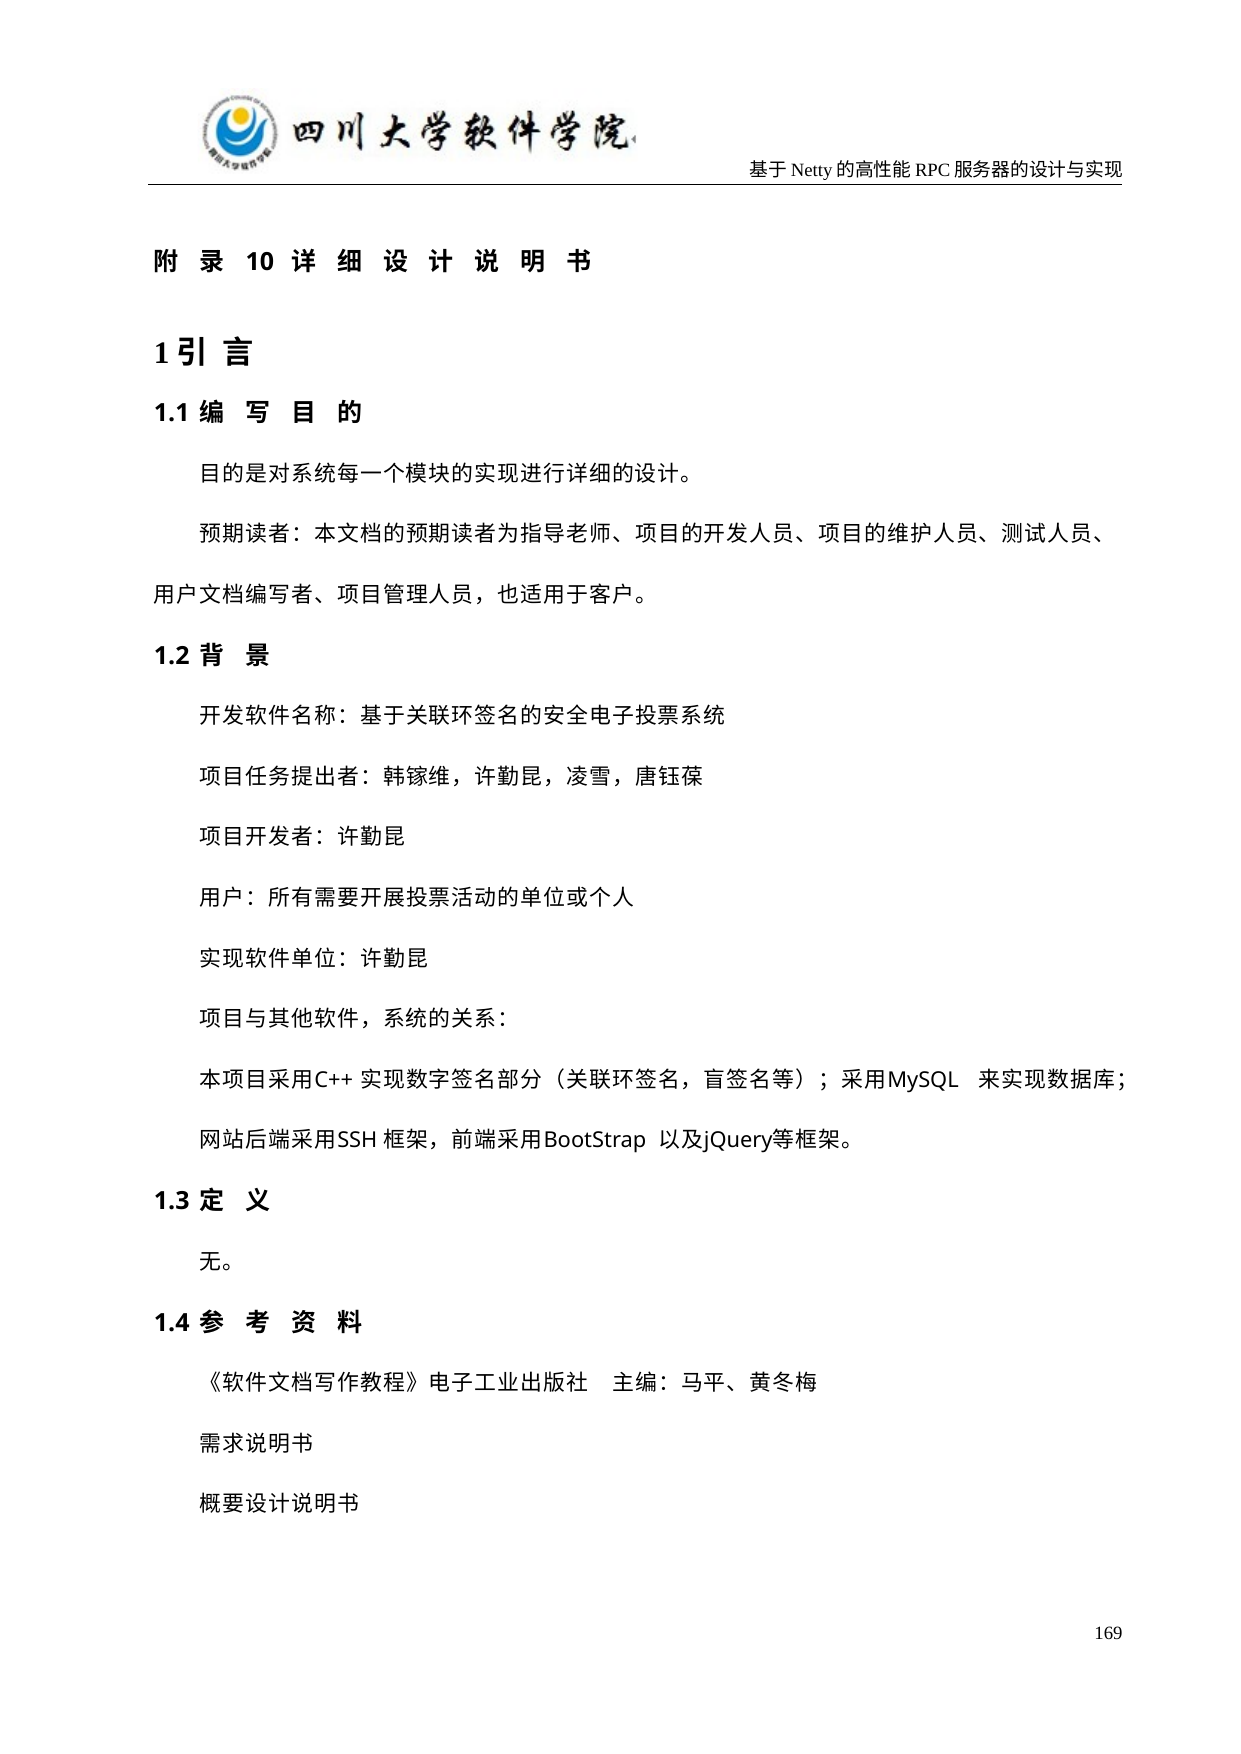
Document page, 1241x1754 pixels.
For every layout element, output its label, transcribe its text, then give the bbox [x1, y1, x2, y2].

text 用户：所有需要开展投票活动的单位或个人 [154, 865, 1116, 926]
text 概要设计说明书 [154, 1472, 1116, 1532]
text 目的是对系统每一个模块的实现进行详细的设计。 [154, 441, 1116, 502]
text 1.1编写目的 [154, 380, 1116, 441]
text 实现软件单位：许勤昆 [154, 926, 1116, 987]
text 无。 [154, 1229, 1116, 1290]
text 项目与其他软件，系统的关系： [154, 987, 1116, 1047]
text 1.4参考资料 [154, 1290, 1116, 1350]
text 开发软件名称：基于关联环签名的安全电子投票系统 [154, 683, 1116, 744]
picture [197, 88, 639, 177]
text 1.2背景 [154, 623, 1116, 683]
text 网站后端采用SSH框架，前端采用BootStrap以及jQuery等框架。 [154, 1108, 1116, 1168]
text 项目任务提出者：韩镓维，许勤昆，凌雪，唐钰葆 [154, 744, 1116, 805]
text 需求说明书 [154, 1411, 1116, 1472]
text 本项目采用C++实现数字签名部分（关联环签名，盲签名等）；采用MySQL来实现数据库； [154, 1047, 1116, 1108]
subtitle 附录10 详细设计说明书 [154, 229, 1116, 289]
text 项目开发者：许勤昆 [154, 805, 1116, 865]
subtitle 1引言 [154, 320, 1116, 380]
text 1.3定义 [154, 1168, 1116, 1229]
text 《软件文档写作教程》电子工业出版社 主编：马平、黄冬梅 [154, 1350, 1116, 1411]
text 预期读者：本文档的预期读者为指导老师、项目的开发人员、项目的维护人员、测试人员、用户文档编写者、项目管理人员，也适用于客户。 [154, 502, 1116, 623]
